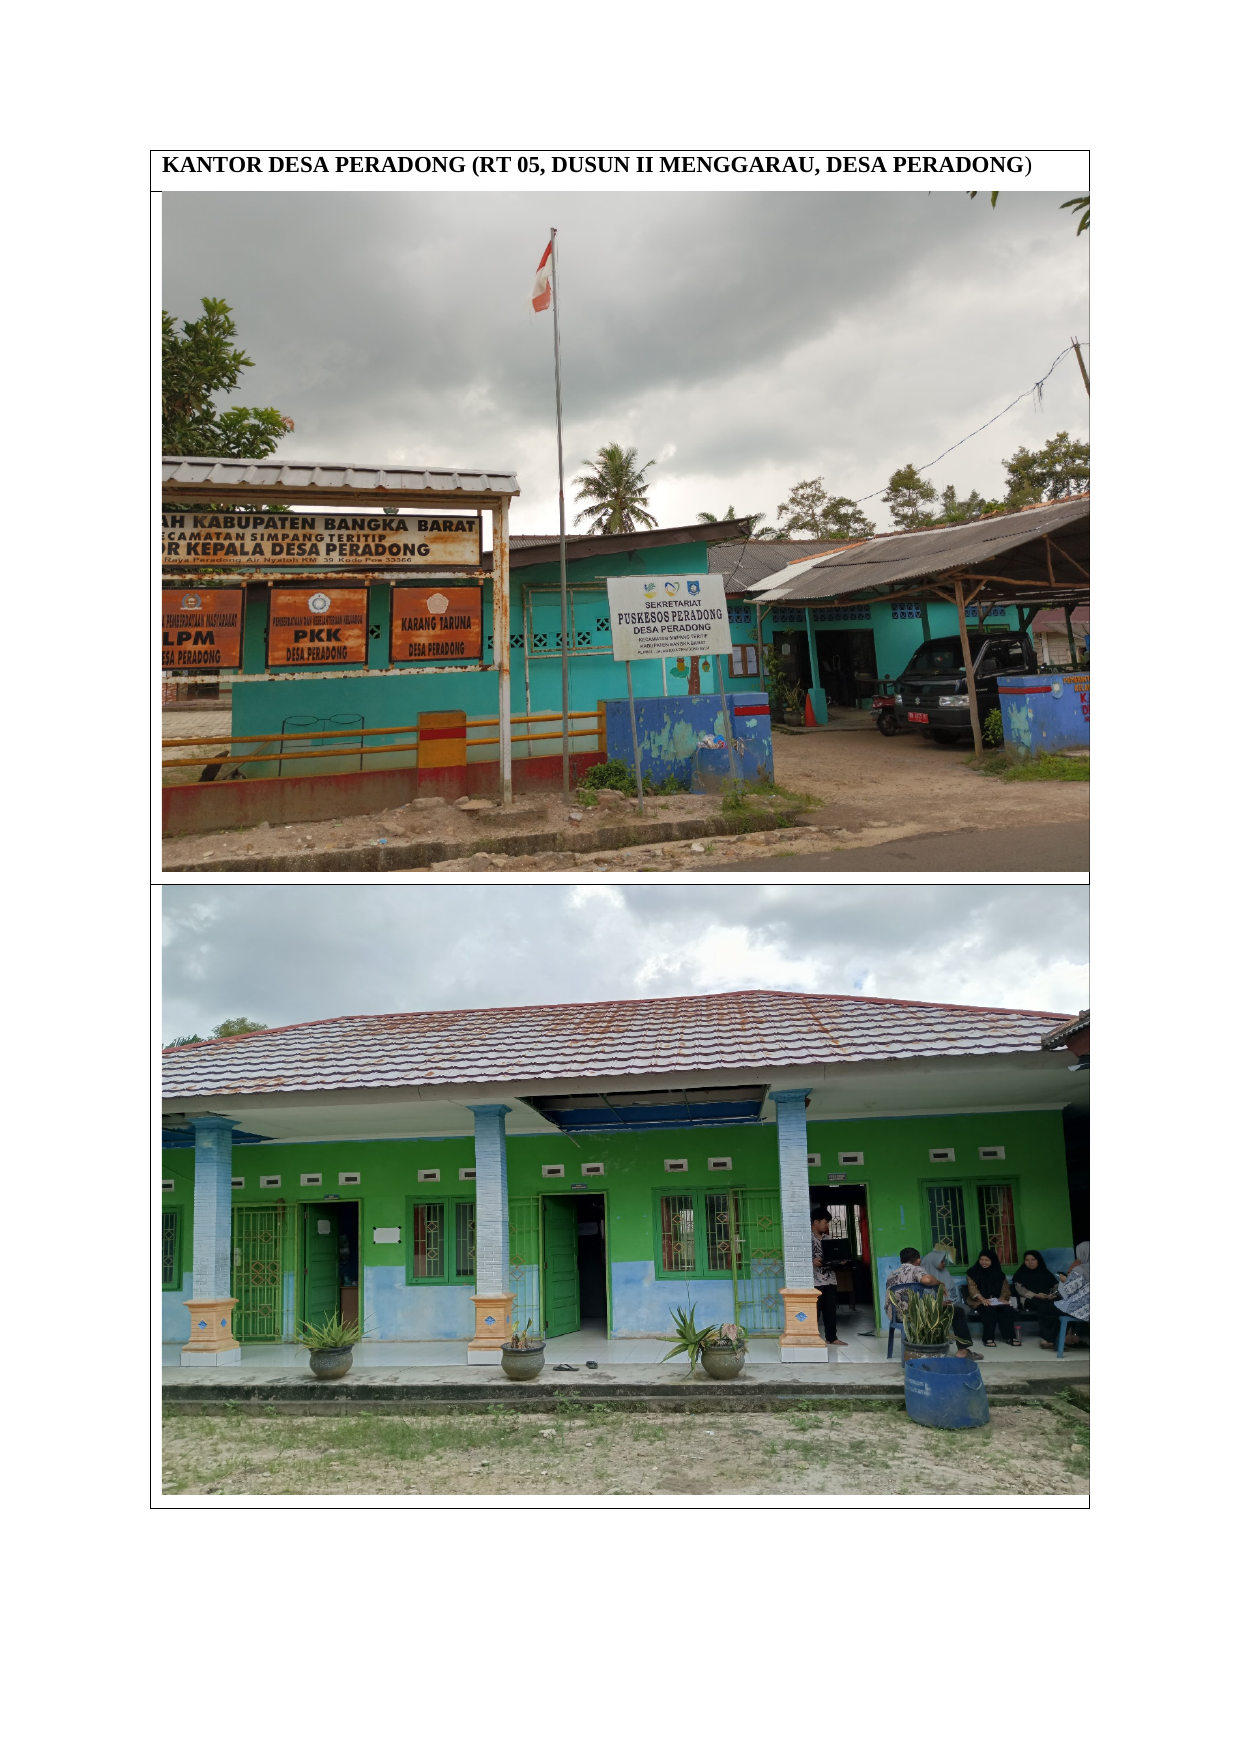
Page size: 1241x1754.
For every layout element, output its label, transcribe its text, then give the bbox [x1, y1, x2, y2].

picture [161, 885, 1090, 1495]
table_cell [151, 885, 1089, 1508]
table_cell [151, 192, 1089, 884]
picture [161, 191, 1090, 872]
table_header KANTOR DESA PERADONG (RT 05, DUSUN II MENGGARAU, DESA PERADONG) [151, 151, 1089, 191]
